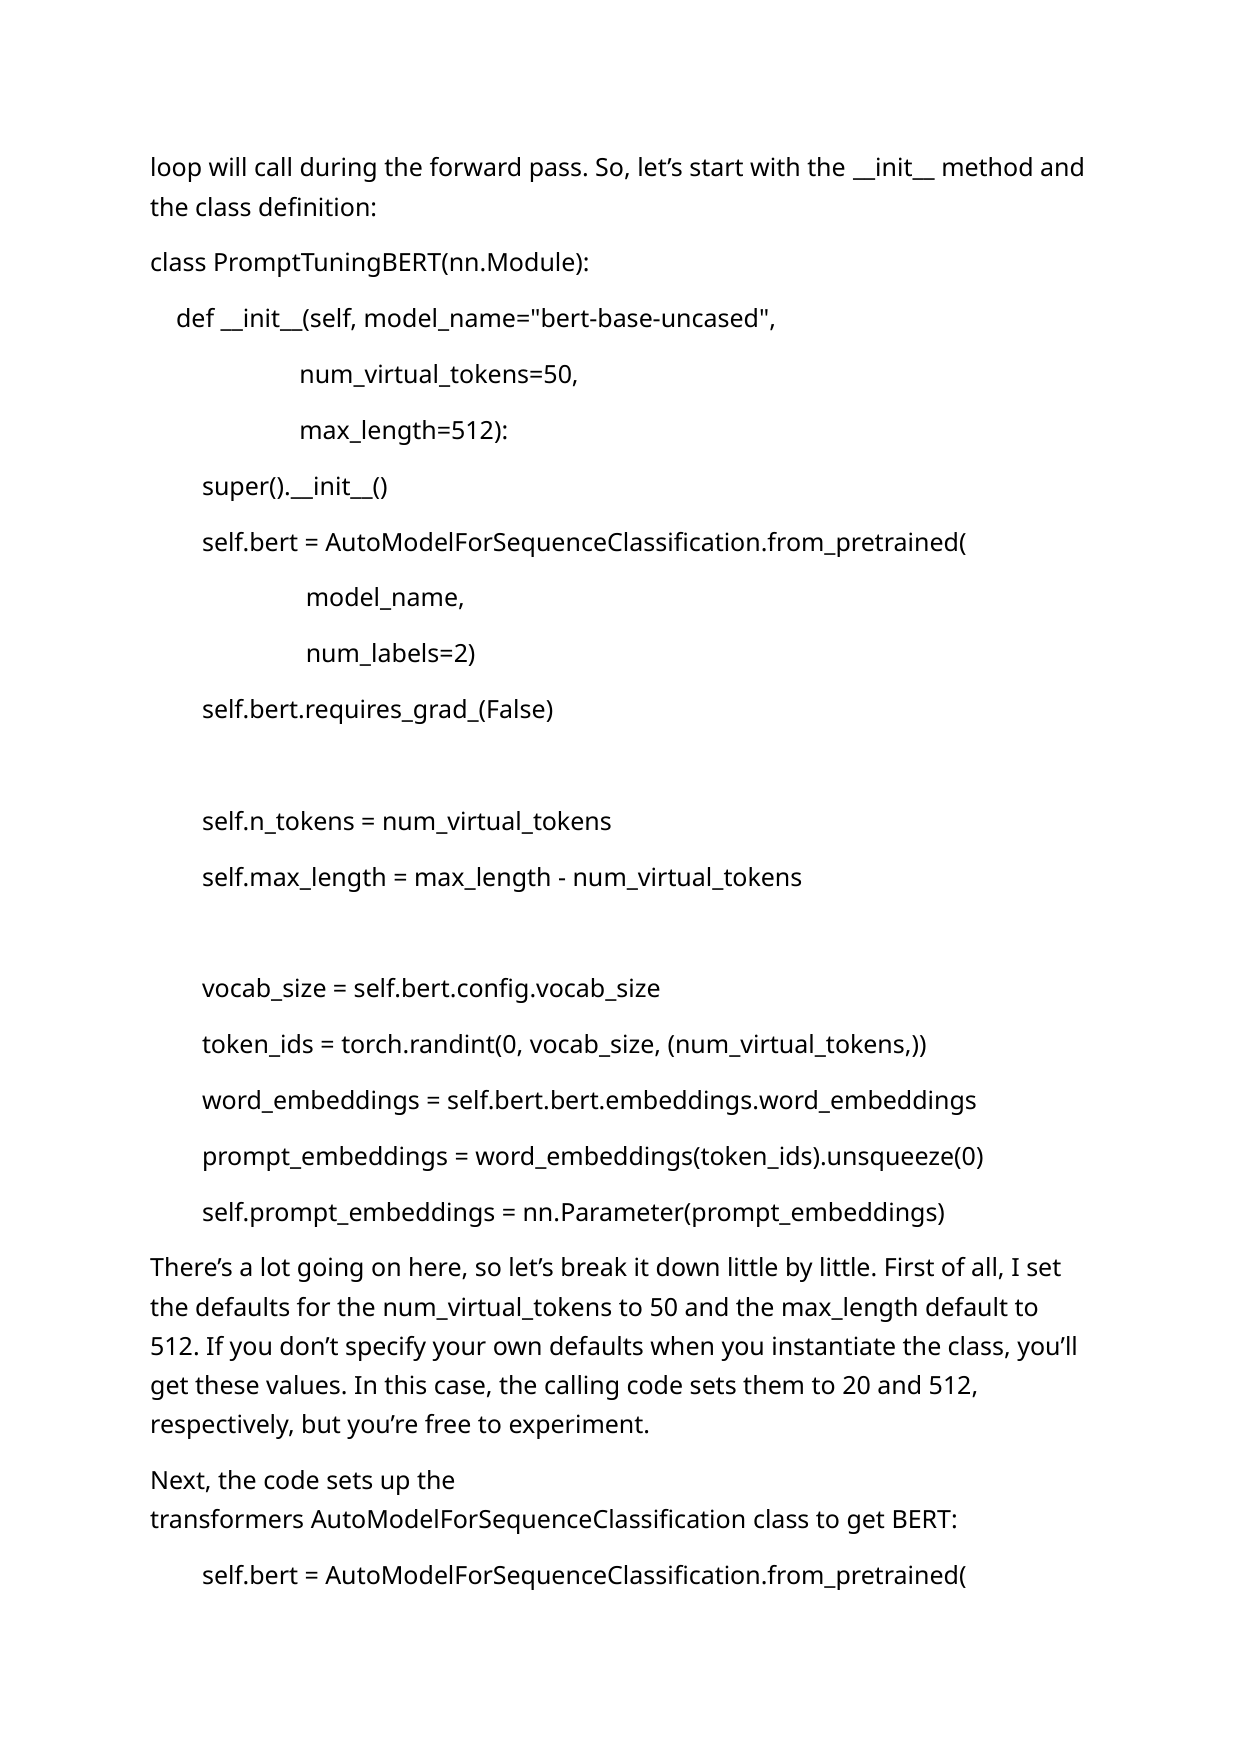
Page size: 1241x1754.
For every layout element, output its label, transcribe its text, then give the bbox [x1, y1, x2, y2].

text num_labels=2) [150, 636, 1090, 670]
text vocab_size = self.bert.config.vocab_size [150, 971, 1090, 1005]
text super().__init__() [150, 468, 1090, 502]
text prompt_embeddings = word_embeddings(token_ids).unsqueeze(0) [150, 1138, 1090, 1172]
text class PromptTuningBERT(nn.Module): [150, 245, 1090, 279]
text token_ids = torch.randint(0, vocab_size, (num_virtual_tokens,)) [150, 1027, 1090, 1061]
text num_virtual_tokens=50, [150, 357, 1090, 391]
text max_length=512): [150, 412, 1090, 447]
text Next, the code sets up the transformers AutoModelForSequenceClassification class to get BERT: [150, 1462, 1090, 1536]
text self.max_length = max_length - num_virtual_tokens [150, 859, 1090, 893]
text def __init__(self, model_name="bert-base-uncased", [150, 301, 1090, 335]
text self.bert = AutoModelForSequenceClassification.from_pretrained( [150, 524, 1090, 558]
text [150, 150, 1090, 223]
text self.n_tokens = num_virtual_tokens [150, 803, 1090, 837]
text self.prompt_embeddings = nn.Parameter(prompt_embeddings) [150, 1194, 1090, 1228]
text There’s a lot going on here, so let’s break it down little by little. First of all, I set the defaults for the num_virtual_tokens to 50 and the max_length default to 512. If you don’t specify your own defaults when you instantiate the class, you’ll get these values. In this case, the calling code sets them to 20 and 512, respectively, but you’re free to experiment. [150, 1250, 1090, 1441]
text self.bert.requires_grad_(False) [150, 692, 1090, 726]
text word_embeddings = self.bert.bert.embeddings.word_embeddings [150, 1082, 1090, 1117]
text self.bert = AutoModelForSequenceClassification.from_pretrained( [150, 1557, 1090, 1592]
text model_name, [150, 580, 1090, 614]
